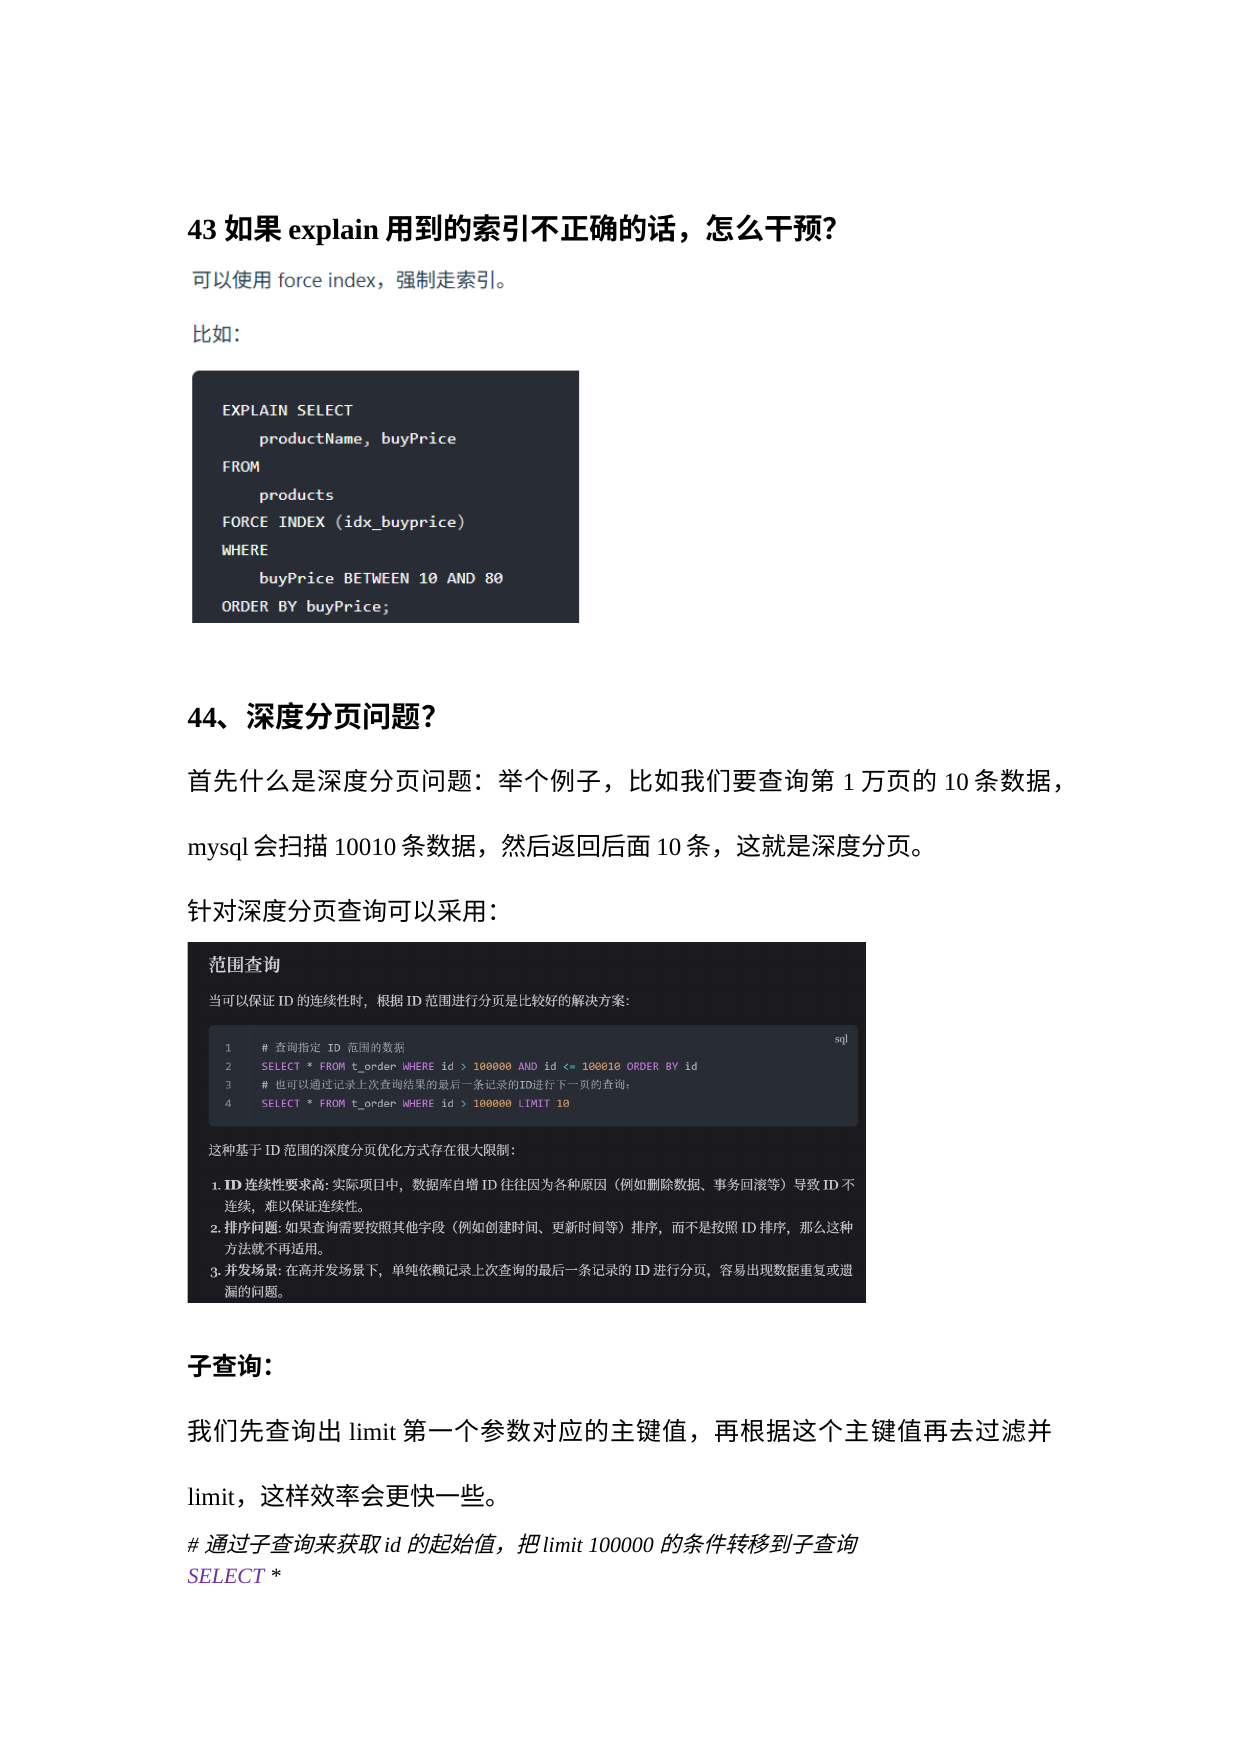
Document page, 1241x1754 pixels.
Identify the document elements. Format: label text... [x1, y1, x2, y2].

text 针对深度分页查询可以采用： [187, 877, 1053, 942]
picture [187, 942, 866, 1303]
text 首先什么是深度分页问题：举个例子，比如我们要查询第1万页的10条数据，mysql会扫描10010条数据，然后返回后面10条，这就是深度分页。 [187, 747, 1053, 877]
subtitle 43 如果explain用到的索引不正确的话，怎么干预？ [187, 194, 1053, 259]
text SELECT * [187, 1559, 1053, 1592]
picture [187, 259, 580, 623]
text # 通过子查询来获取 id 的起始值，把 limit 100000 的条件转移到子查询 [187, 1527, 1053, 1559]
text 子查询： [187, 1332, 1053, 1397]
text 我们先查询出limit第一个参数对应的主键值，再根据这个主键值再去过滤并limit，这样效率会更快一些。 [187, 1397, 1053, 1527]
subtitle 44、深度分页问题？ [187, 682, 1053, 747]
